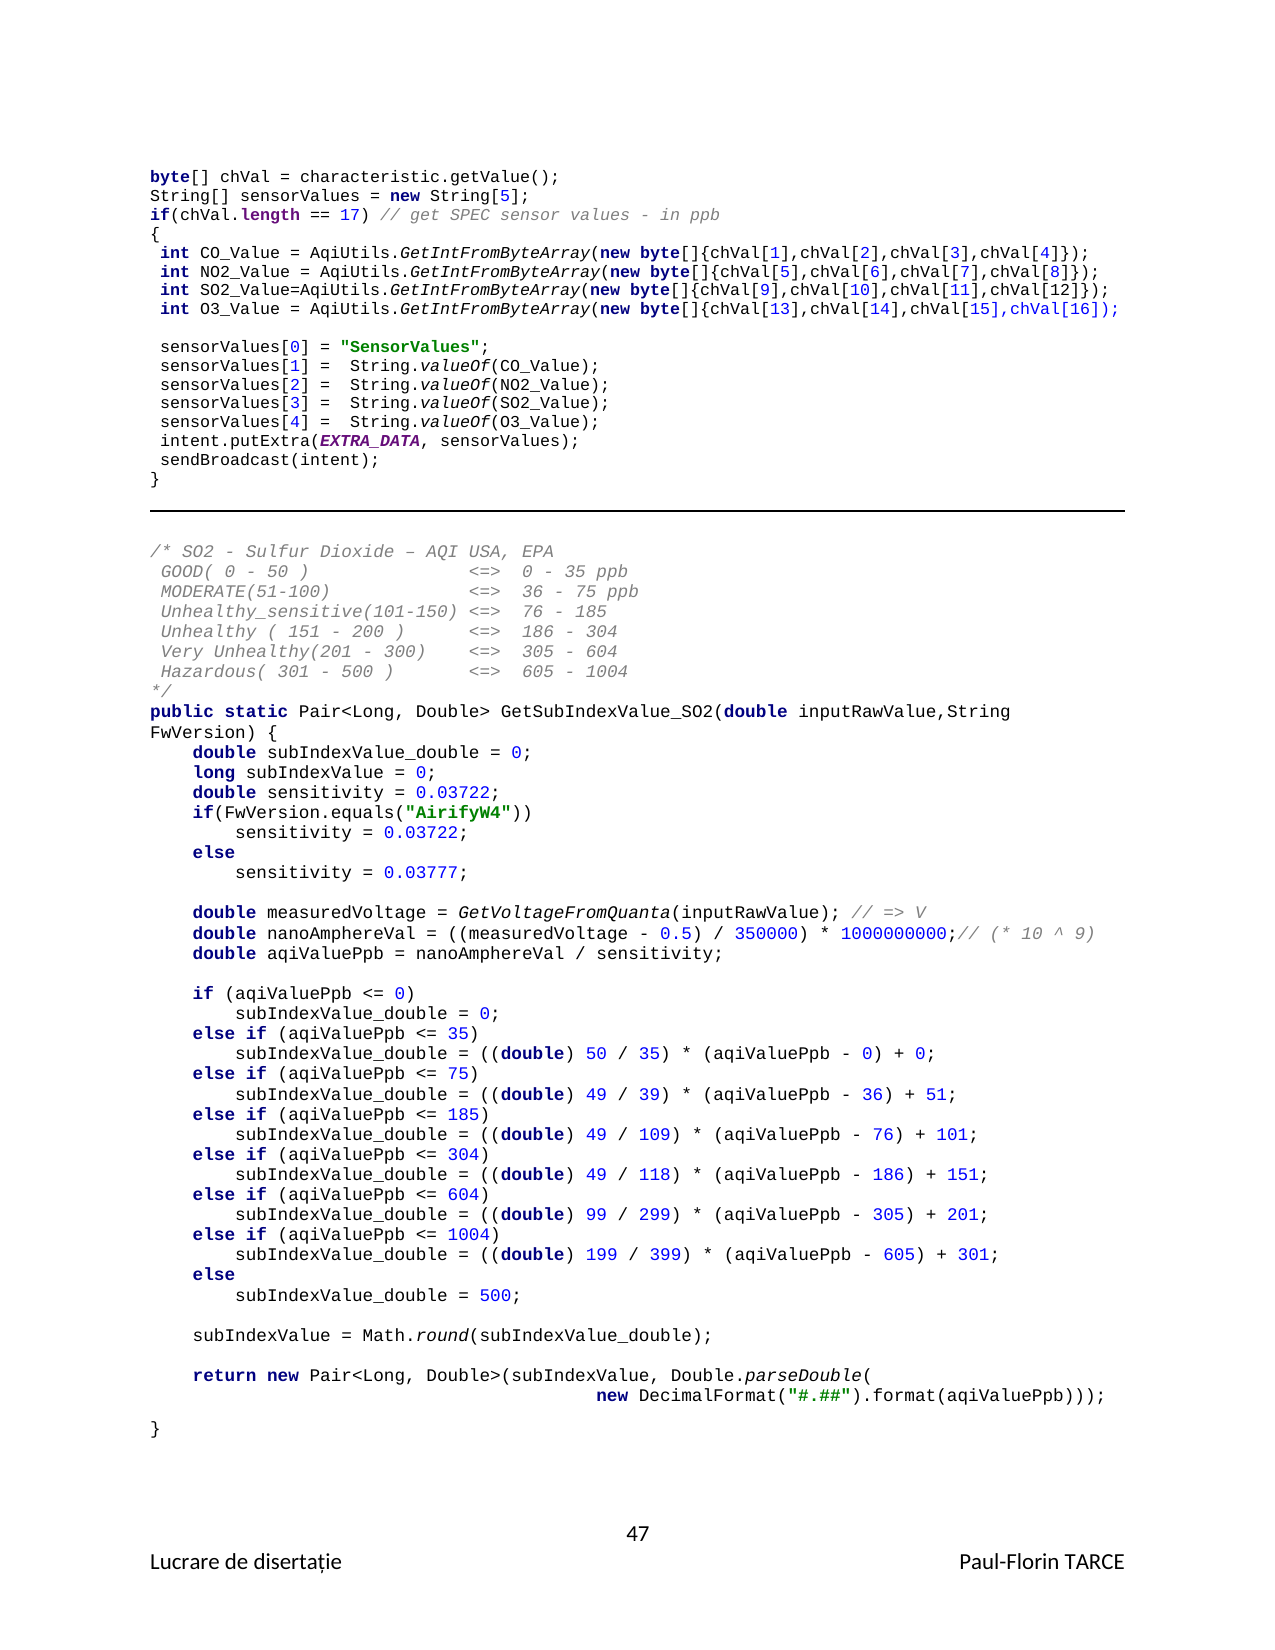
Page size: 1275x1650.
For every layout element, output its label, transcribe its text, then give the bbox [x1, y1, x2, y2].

text byte[] chVal = characteristic.getValue(); String[] sensorValues = new String[5]; if(chVal.length == 17) // get SPEC sensor values - in ppb { int CO_Value = AqiUtils.GetIntFromByteArray(new byte[]{chVal[1],chVal[2],chVal[3],chVal[4]}); int NO2_Value = AqiUtils.GetIntFromByteArray(new byte[]{chVal[5],chVal[6],chVal[7],chVal[8]}); int SO2_Value=AqiUtils.GetIntFromByteArray(new byte[]{chVal[9],chVal[10],chVal[11],chVal[12]}); [150, 169, 1125, 301]
text } [150, 1419, 1125, 1439]
text new DecimalFormat("#.##").format(aqiValuePpb))); [150, 1387, 1125, 1407]
text int O3_Value = AqiUtils.GetIntFromByteArray(new byte[]{chVal[13],chVal[14],chVal[15],chVal[16]); sensorValues[0] = "SensorValues"; sensorValues[1] = String.valueOf(CO_Value); sensorValues[2] = String.valueOf(NO2_Value); sensorValues[3] = String.valueOf(SO2_Value); sensorValues[4] = String.valueOf(O3_Value); intent.putExtra(EXTRA_DATA, sensorValues); sendBroadcast(intent); } [150, 301, 1125, 489]
text /* SO2 - Sulfur Dioxide – AQI USA, EPA GOOD( 0 - 50 ) <=> 0 - 35 ppb MODERATE(51-100) <=> 36 - 75 ppb Unhealthy_sensitive(101-150) <=> 76 - 185 Unhealthy ( 151 - 200 ) <=> 186 - 304 Very Unhealthy(201 - 300) <=> 305 - 604 Hazardous( 301 - 500 ) <=> 605 - 1004 */ public static Pair<Long, Double> GetSubIndexValue_SO2(double inputRawValue,String FwVersion) { double subIndexValue_double = 0; long subIndexValue = 0; double sensitivity = 0.03722; if(FwVersion.equals("AirifyW4")) sensitivity = 0.03722; else sensitivity = 0.03777; double measuredVoltage = GetVoltageFromQuanta(inputRawValue); // => V double nanoAmphereVal = ((measuredVoltage - 0.5) / 350000) * 1000000000;// (* 10 ^ 9) double aqiValuePpb = nanoAmphereVal / sensitivity; if (aqiValuePpb <= 0) subIndexValue_double = 0; else if (aqiValuePpb <= 35) subIndexValue_double = ((double) 50 / 35) * (aqiValuePpb - 0) + 0; else if (aqiValuePpb <= 75) subIndexValue_double = ((double) 49 / 39) * (aqiValuePpb - 36) + 51; else if (aqiValuePpb <= 185) subIndexValue_double = ((double) 49 / 109) * (aqiValuePpb - 76) + 101; else if (aqiValuePpb <= 304) subIndexValue_double = ((double) 49 / 118) * (aqiValuePpb - 186) + 151; else if (aqiValuePpb <= 604) subIndexValue_double = ((double) 99 / 299) * (aqiValuePpb - 305) + 201; else if (aqiValuePpb <= 1004) subIndexValue_double = ((double) 199 / 399) * (aqiValuePpb - 605) + 301; else subIndexValue_double = 500; subIndexValue = Math.round(subIndexValue_double); return new Pair<Long, Double>(subIndexValue, Double.parseDouble( [150, 542, 1125, 1387]
